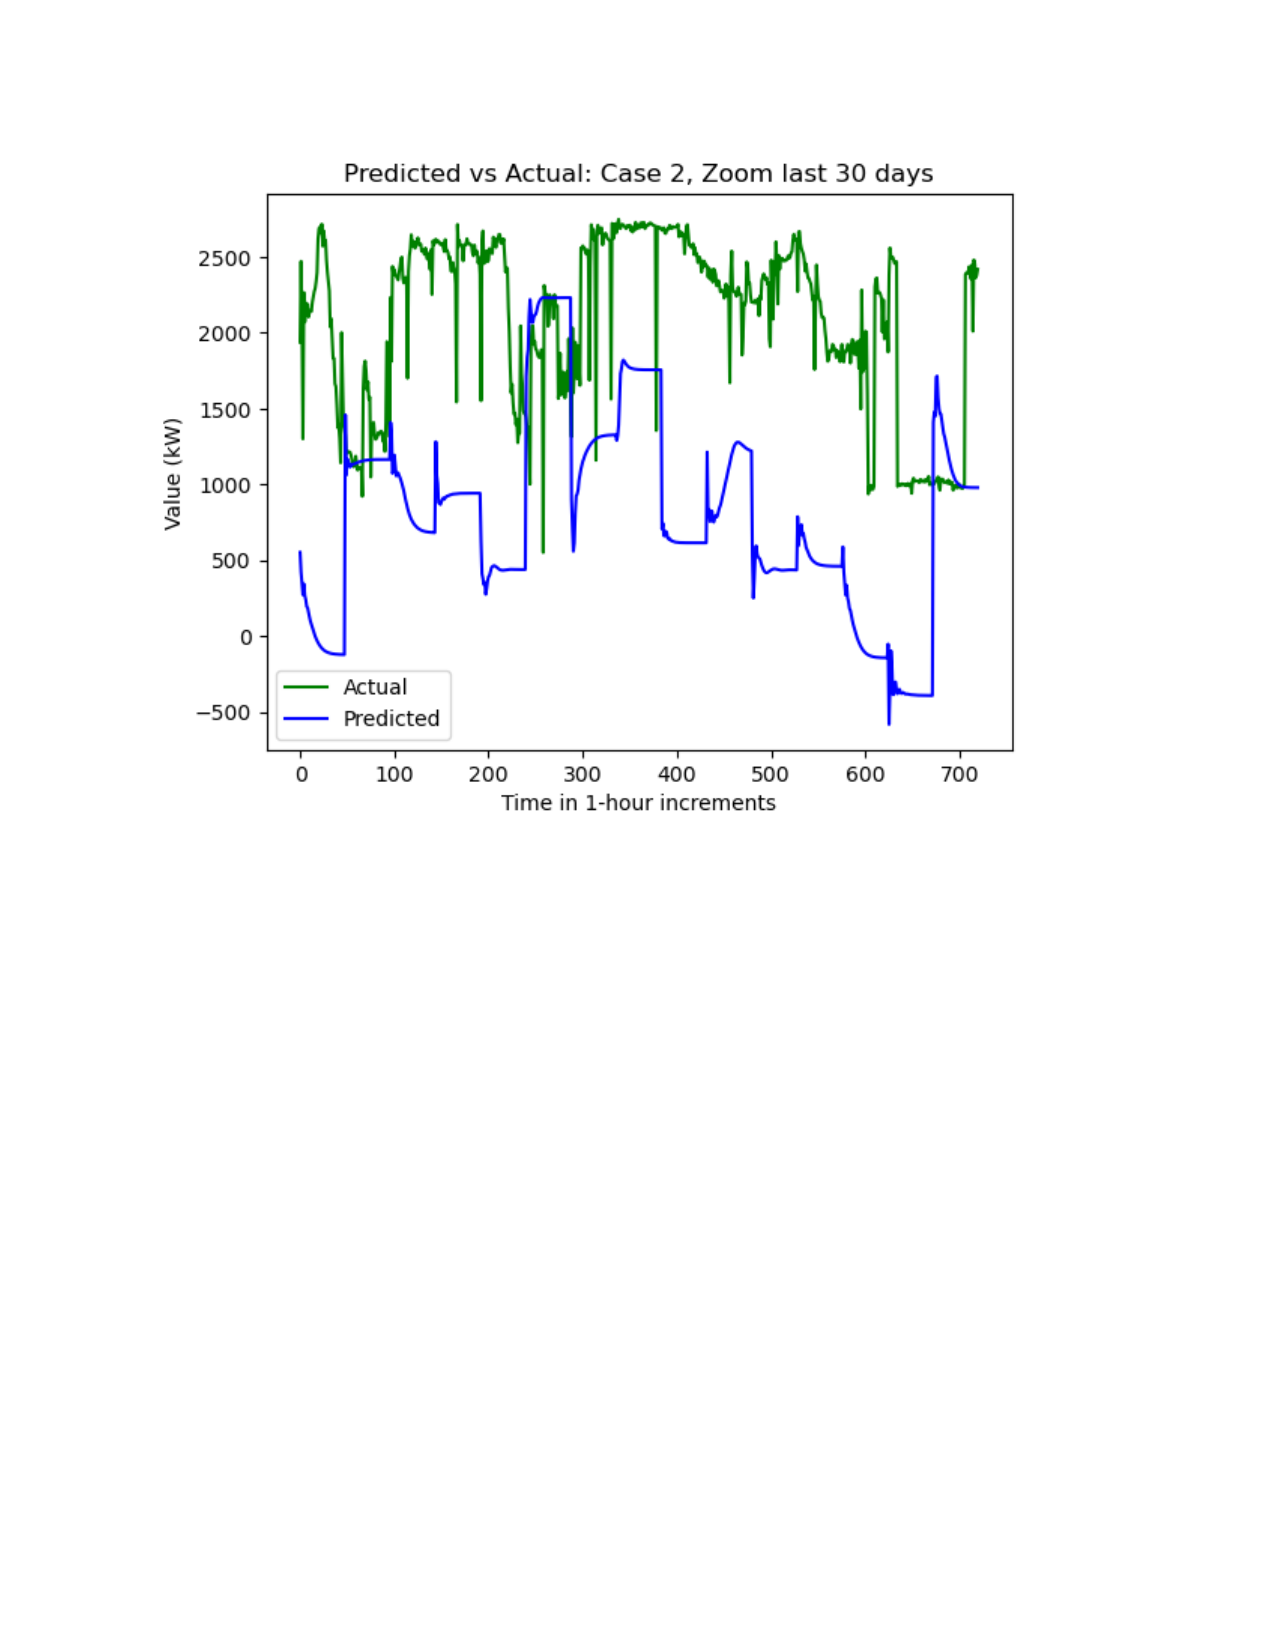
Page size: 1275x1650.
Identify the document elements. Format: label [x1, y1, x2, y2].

picture [150, 150, 1025, 830]
